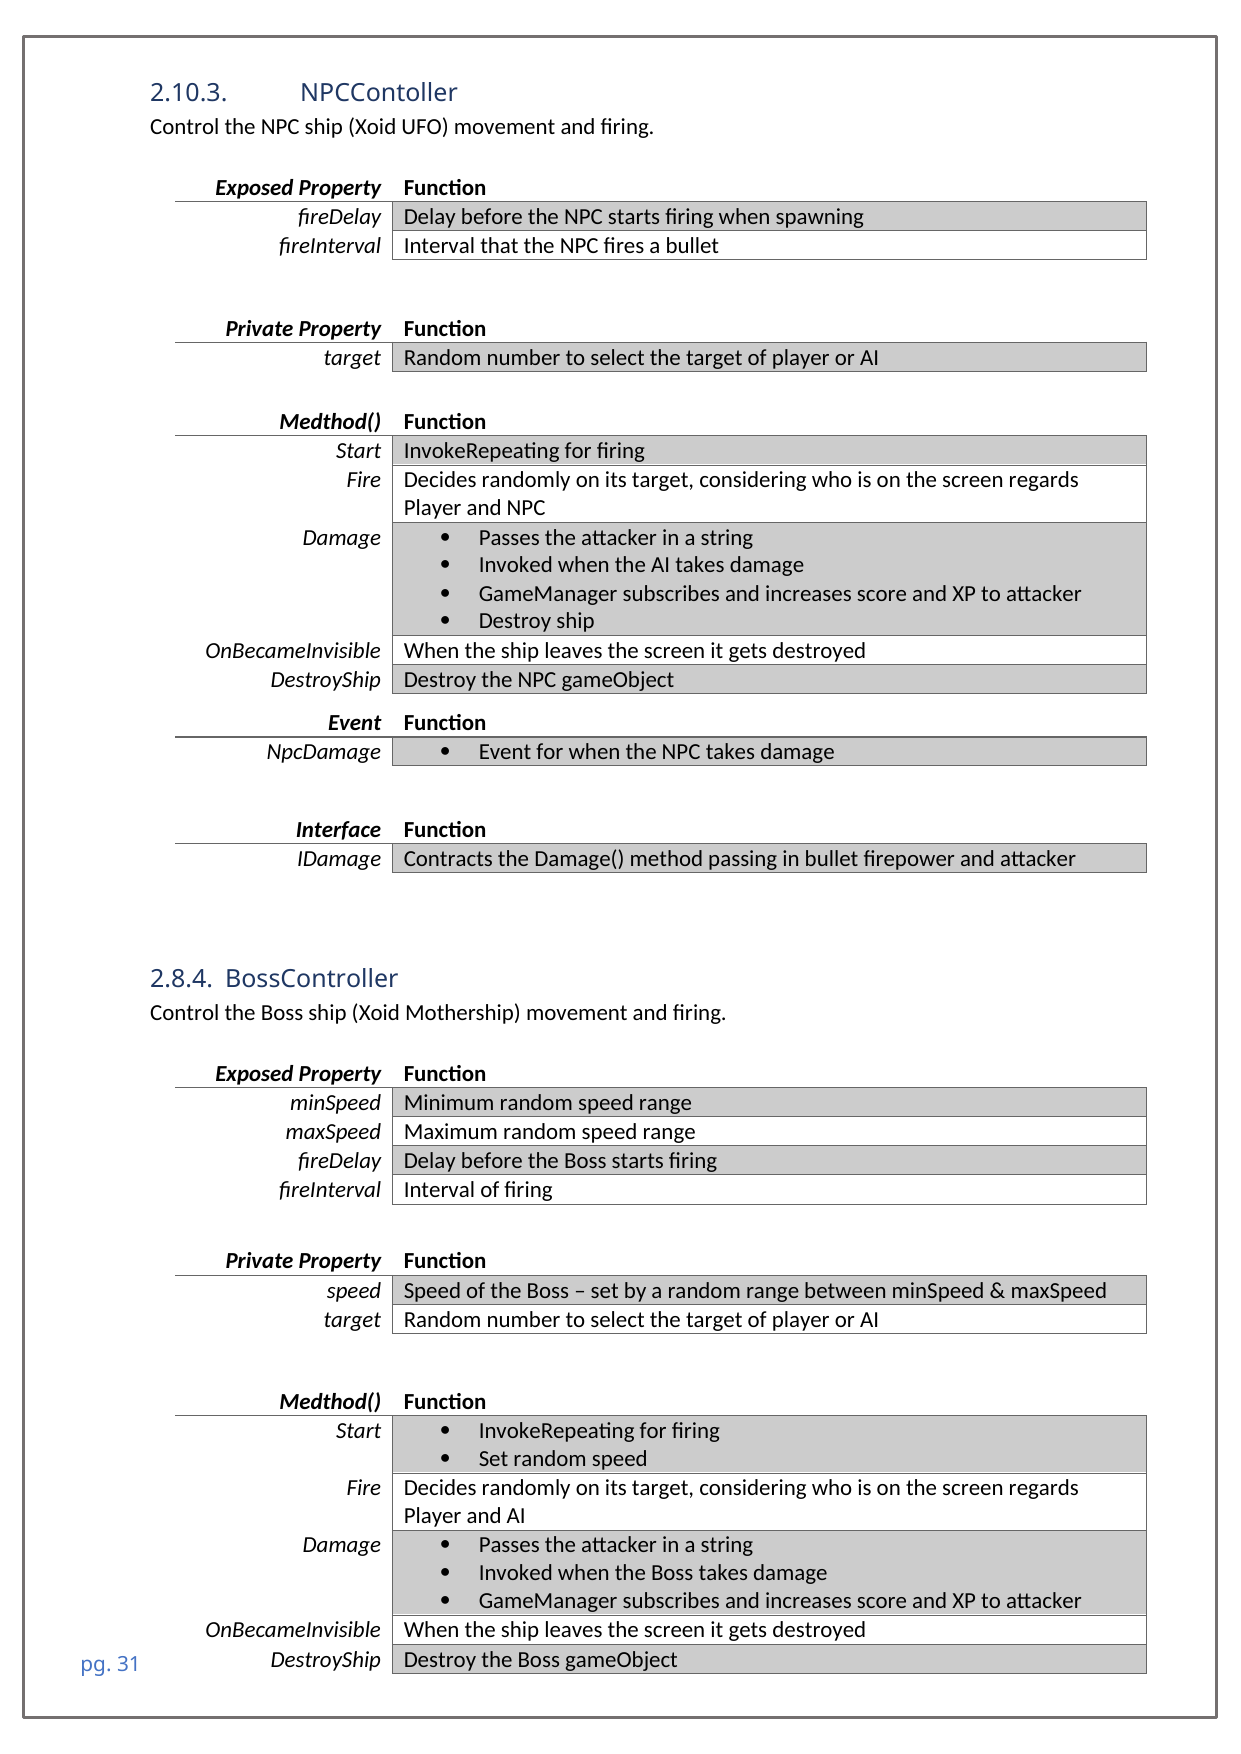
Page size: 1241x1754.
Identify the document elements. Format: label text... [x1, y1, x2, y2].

table_cell InvokeRepeating for firing [393, 436, 1146, 464]
table_header Private Property [175, 1247, 392, 1275]
table_cell Fire [175, 465, 392, 522]
table_cell Decides randomly on its target, considering who is on the screen regards Player and NPC [393, 466, 1146, 522]
table_cell Fire [175, 1473, 392, 1529]
table_cell IDamage [175, 844, 392, 872]
table_header Exposed Property [175, 173, 392, 201]
table_cell Random number to select the target of player or AI [393, 343, 1146, 371]
table_cell Minimum random speed range [393, 1088, 1146, 1116]
table_header Function [392, 408, 1146, 435]
table_cell Damage [175, 1530, 392, 1614]
table_cell Delay before the Boss starts firing [393, 1146, 1146, 1174]
table_header Medthod() [175, 1387, 392, 1415]
table_cell OnBecameInvisible [175, 1615, 392, 1644]
table_cell Random number to select the target of player or AI [393, 1305, 1146, 1333]
table_cell DestroyShip [175, 1644, 392, 1673]
table_cell speed [175, 1276, 392, 1304]
text Control the Boss ship (Xoid Mothership) movement and firing. [150, 998, 1165, 1026]
table_cell Destroy the NPC gameObject [393, 665, 1146, 693]
table_cell Damage [175, 522, 392, 635]
table_cell fireInterval [175, 230, 392, 259]
table_cell Speed of the Boss – set by a random range between minSpeed & maxSpeed [393, 1276, 1146, 1304]
subtitle BossController [150, 961, 1165, 995]
table_header Medthod() [175, 408, 392, 435]
table_cell NpcDamage [175, 738, 392, 765]
table_cell Contracts the Damage() method passing in bullet firepower and attacker [393, 844, 1146, 872]
table_cell Interval that the NPC fires a bullet [393, 231, 1146, 259]
table_cell fireDelay [175, 1145, 392, 1174]
table_cell Start [175, 436, 392, 464]
table_cell Start [175, 1416, 392, 1472]
table_cell OnBecameInvisible [175, 635, 392, 664]
table_cell When the ship leaves the screen it gets destroyed [393, 1616, 1146, 1644]
table_cell Passes the attacker in a string Invoked when the Boss takes damage GameManager subscribes and increases score and XP to attacker [393, 1531, 1146, 1614]
table_cell target [175, 343, 392, 371]
table_cell Interval of firing [393, 1175, 1146, 1203]
table_header Private Property [175, 314, 392, 342]
table_cell minSpeed [175, 1088, 392, 1116]
table_cell Passes the attacker in a string Invoked when the AI takes damage GameManager subscribes and increases score and XP to attacker Destroy ship [393, 523, 1146, 635]
table_header Function [392, 815, 1146, 843]
table_cell fireInterval [175, 1174, 392, 1203]
table_cell fireDelay [175, 202, 392, 230]
table_cell target [175, 1304, 392, 1333]
table_cell InvokeRepeating for firing Set random speed [393, 1416, 1146, 1472]
table_header Function [392, 1059, 1146, 1087]
table_cell When the ship leaves the screen it gets destroyed [393, 636, 1146, 664]
table_header Interface [175, 815, 392, 843]
table_cell Event for when the NPC takes damage [393, 738, 1146, 765]
table_header Function [392, 314, 1146, 342]
table_header Function [392, 708, 1146, 736]
subtitle NPCContoller [150, 75, 1165, 109]
table_header Event [175, 708, 392, 736]
table_header Function [392, 173, 1146, 201]
table_header Function [392, 1247, 1146, 1275]
table_cell Decides randomly on its target, considering who is on the screen regards Player and AI [393, 1474, 1146, 1529]
table_cell Delay before the NPC starts firing when spawning [393, 202, 1146, 230]
table_cell DestroyShip [175, 664, 392, 693]
table_cell Maximum random speed range [393, 1117, 1146, 1145]
table_header Exposed Property [175, 1059, 392, 1087]
text Control the NPC ship (Xoid UFO) movement and firing. [150, 112, 1165, 140]
table_cell Destroy the Boss gameObject [393, 1645, 1146, 1673]
table_cell maxSpeed [175, 1116, 392, 1145]
table_header Function [392, 1387, 1146, 1415]
